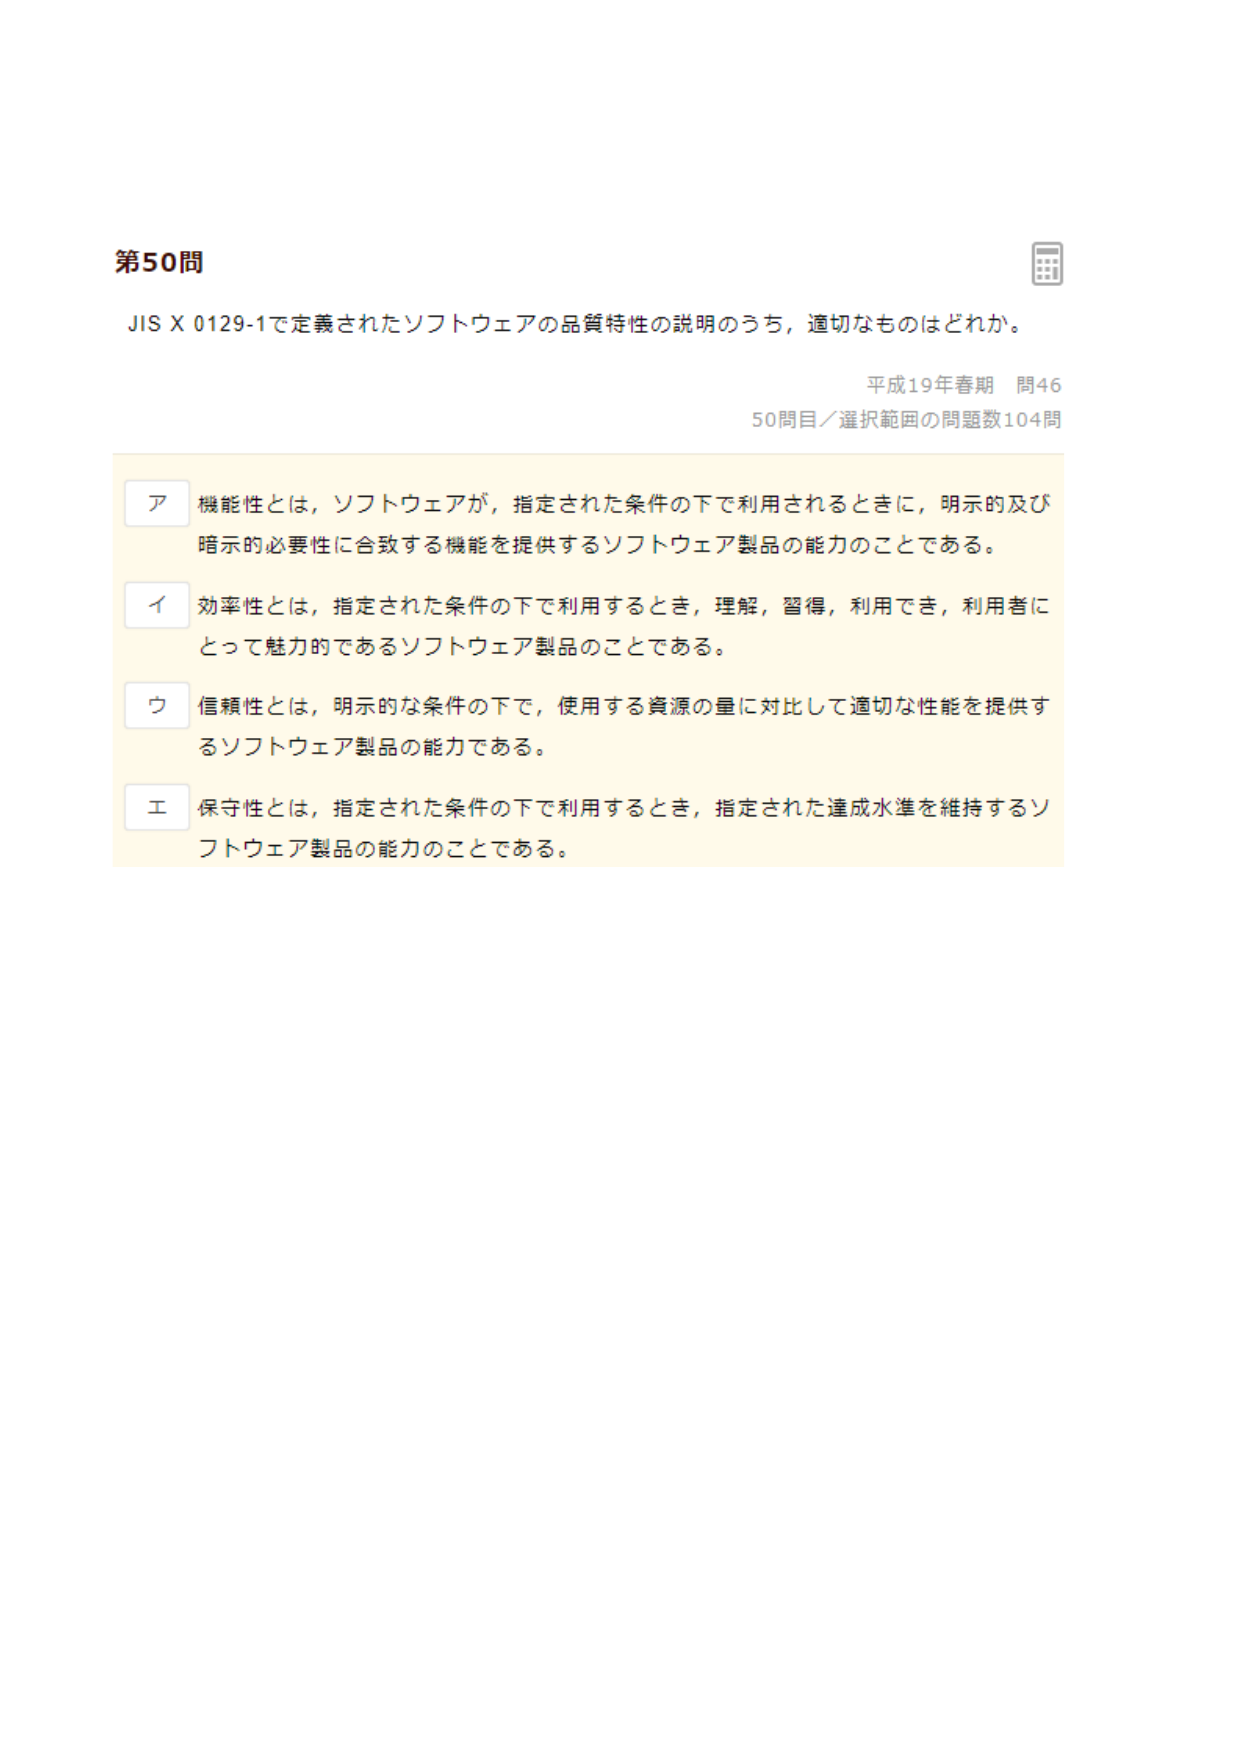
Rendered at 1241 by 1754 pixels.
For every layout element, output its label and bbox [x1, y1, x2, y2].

picture [112, 239, 1065, 867]
